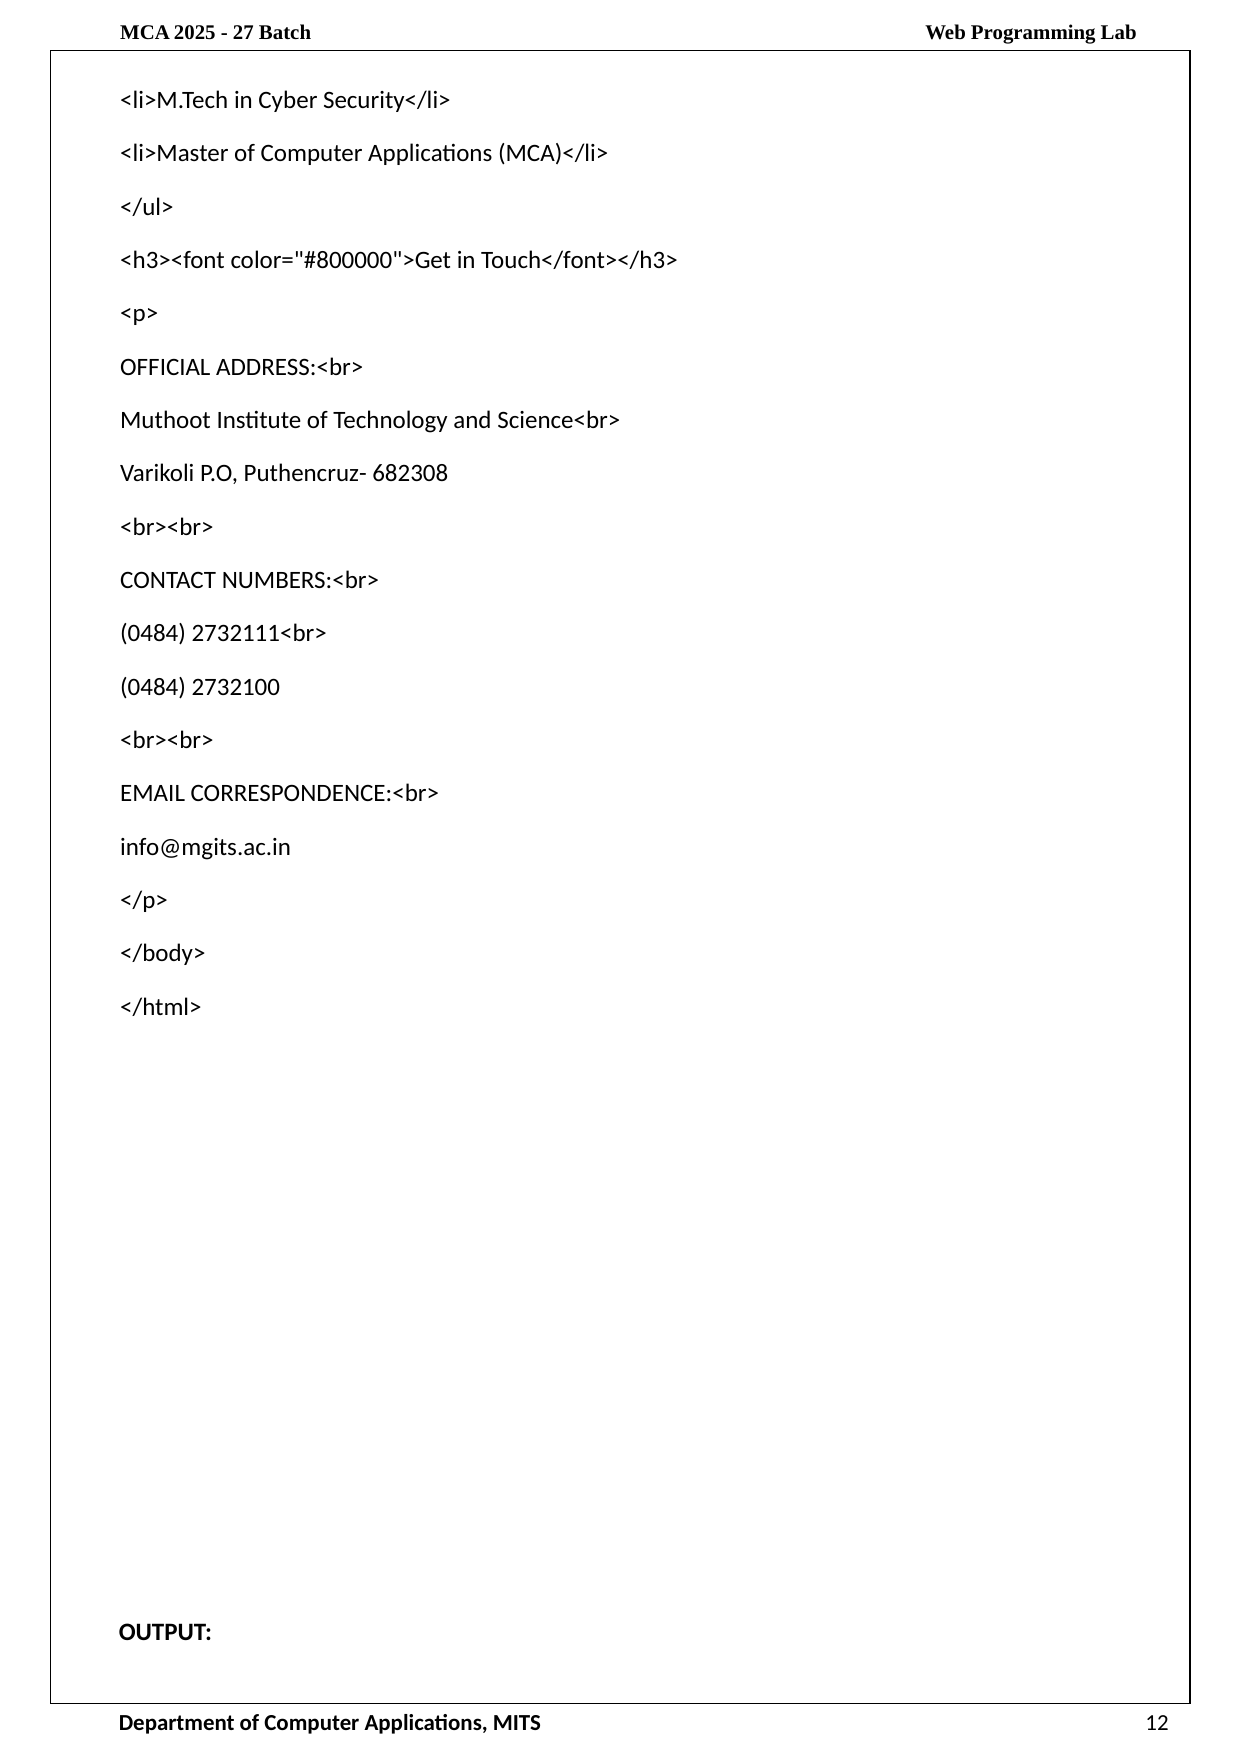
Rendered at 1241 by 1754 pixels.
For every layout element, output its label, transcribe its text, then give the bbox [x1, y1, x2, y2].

text OUTPUT: [118, 1616, 1168, 1646]
text </body> [120, 937, 1173, 968]
text <li>M.Tech in Cyber Security</li> [120, 84, 1173, 114]
text <br><br> [120, 511, 1173, 541]
text (0484) 2732100 [120, 671, 1173, 701]
text <br><br> [120, 724, 1173, 754]
text OFFICIAL ADDRESS:<br> [120, 351, 1173, 381]
text EMAIL CORRESPONDENCE:<br> [120, 777, 1173, 808]
text </ul> [120, 191, 1173, 221]
text <li>Master of Computer Applications (MCA)</li> [120, 137, 1173, 168]
text Muthoot Institute of Technology and Science<br> [120, 404, 1173, 434]
text </p> [120, 884, 1173, 914]
text Varikoli P.O, Puthencruz- 682308 [120, 457, 1173, 488]
text CONTACT NUMBERS:<br> [120, 564, 1173, 594]
text info@mgits.ac.in [120, 831, 1173, 861]
text <p> [120, 297, 1173, 328]
text (0484) 2732111<br> [120, 617, 1173, 648]
text <h3><font color="#800000">Get in Touch</font></h3> [120, 244, 1173, 274]
text </html> [120, 991, 1173, 1021]
